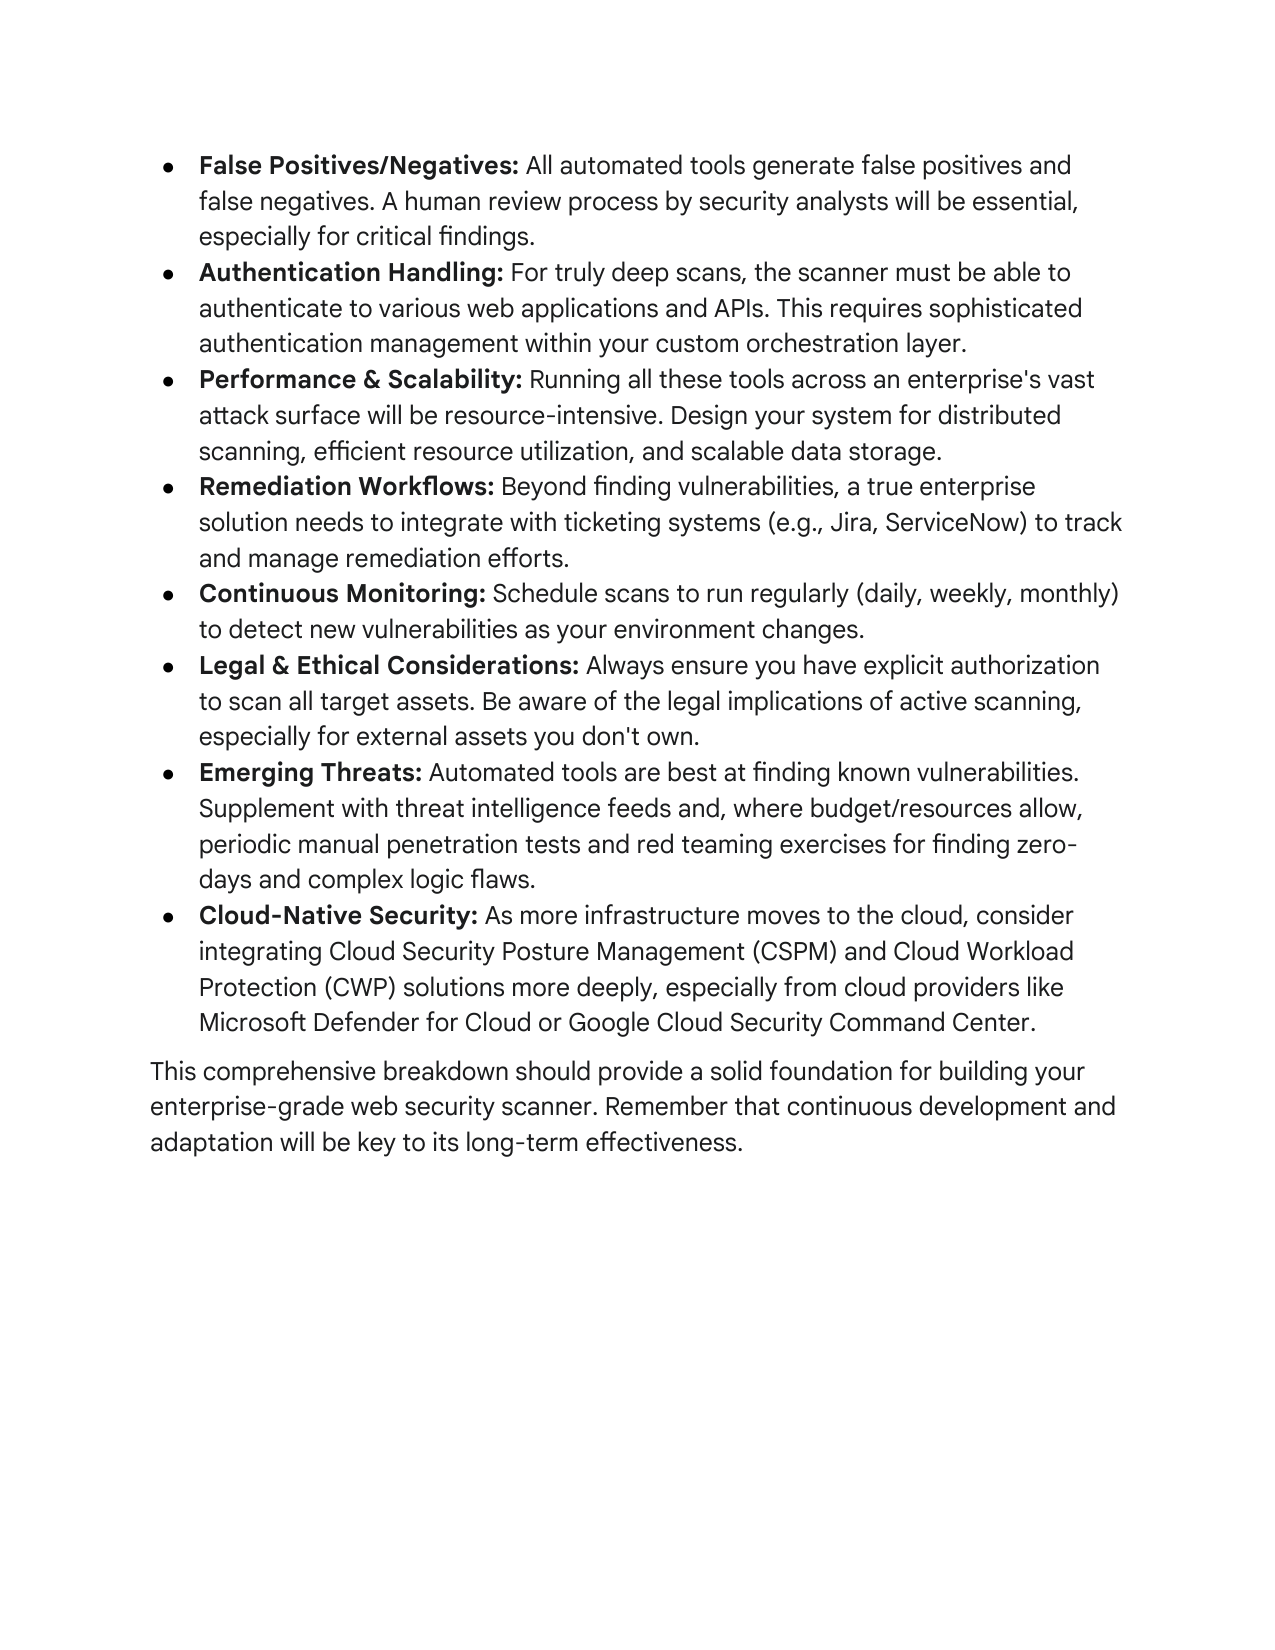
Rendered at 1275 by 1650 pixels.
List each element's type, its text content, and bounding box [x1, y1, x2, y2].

list Emerging Threats: Automated tools are best at finding known vulnerabilities. Supplement with threat intelligence feeds and, where budget/resources allow, periodic manual penetration tests and red teaming exercises for finding zero-days and complex logic flaws. [161, 757, 1125, 896]
list Remediation Workflows: Beyond finding vulnerabilities, a true enterprise solution needs to integrate with ticketing systems (e.g., Jira, ServiceNow) to track and manage remediation efforts. [161, 472, 1125, 574]
list Performance & Scalability: Running all these tools across an enterprise's vast attack surface will be resource-intensive. Design your system for distributed scanning, efficient resource utilization, and scalable data storage. [161, 364, 1125, 467]
list Authentication Handling: For truly deep scans, the scanner must be able to authenticate to various web applications and APIs. This requires sophisticated authentication management within your custom orchestration layer. [161, 257, 1125, 360]
list False Positives/Negatives: All automated tools generate false positives and false negatives. A human review process by security analysts will be essential, especially for critical findings. [161, 150, 1125, 253]
text This comprehensive breakdown should provide a solid foundation for building your enterprise-grade web security scanner. Remember that continuous development and adaptation will be key to its long-term effectiveness. [150, 1056, 1125, 1158]
list Continuous Monitoring: Schedule scans to run regularly (daily, weekly, monthly) to detect new vulnerabilities as your environment changes. [161, 579, 1125, 646]
list Cloud-Native Security: As more infrastructure moves to the cloud, consider integrating Cloud Security Posture Management (CSPM) and Cloud Workload Protection (CWP) solutions more deeply, especially from cloud providers like Microsoft Defender for Cloud or Google Cloud Security Command Center. [161, 900, 1125, 1039]
list Legal & Ethical Considerations: Always ensure you have explicit authorization to scan all target assets. Be aware of the legal implications of active scanning, especially for external assets you don't own. [161, 650, 1125, 753]
